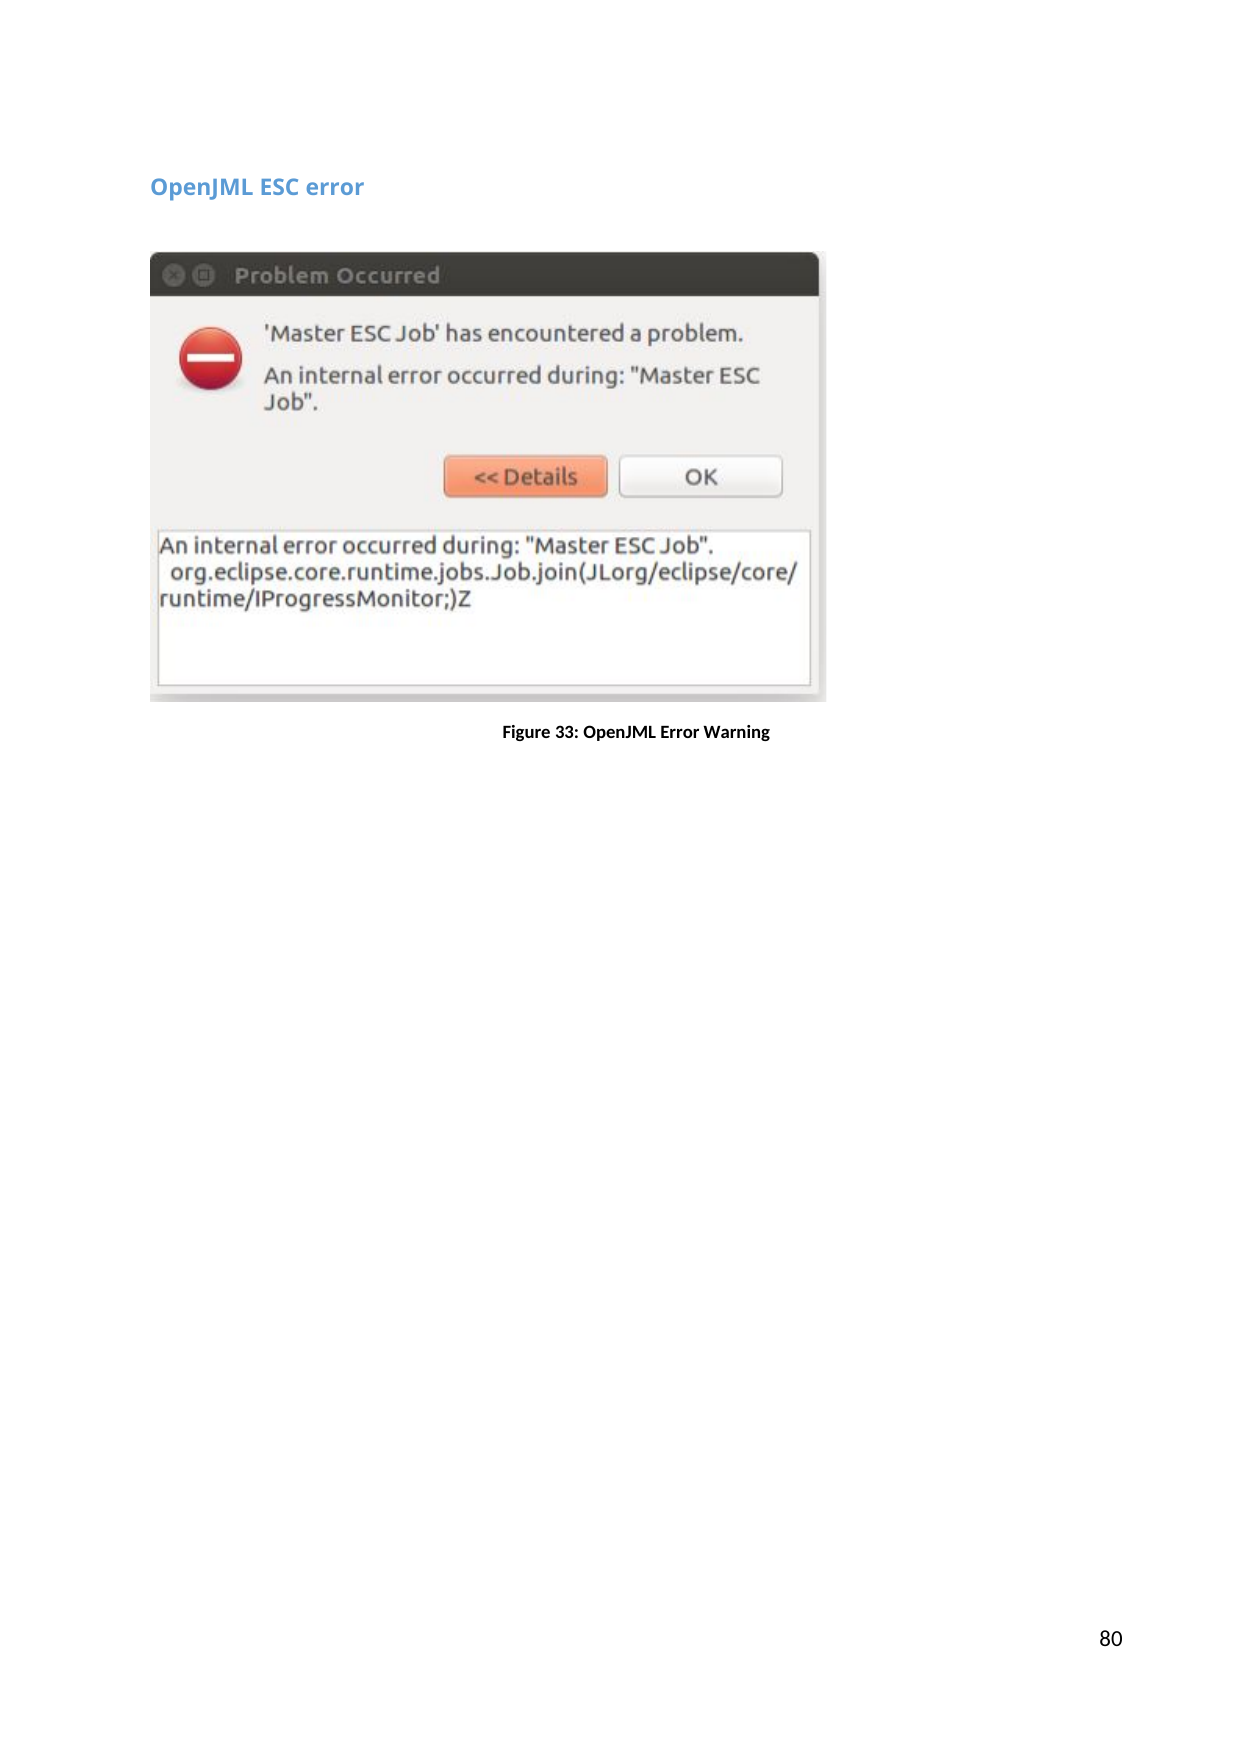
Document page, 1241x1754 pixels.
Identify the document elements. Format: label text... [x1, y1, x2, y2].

picture [150, 251, 827, 702]
text Figure 33: OpenJML Error Warning [150, 720, 1122, 743]
subtitle OpenJML ESC error [150, 171, 1122, 202]
